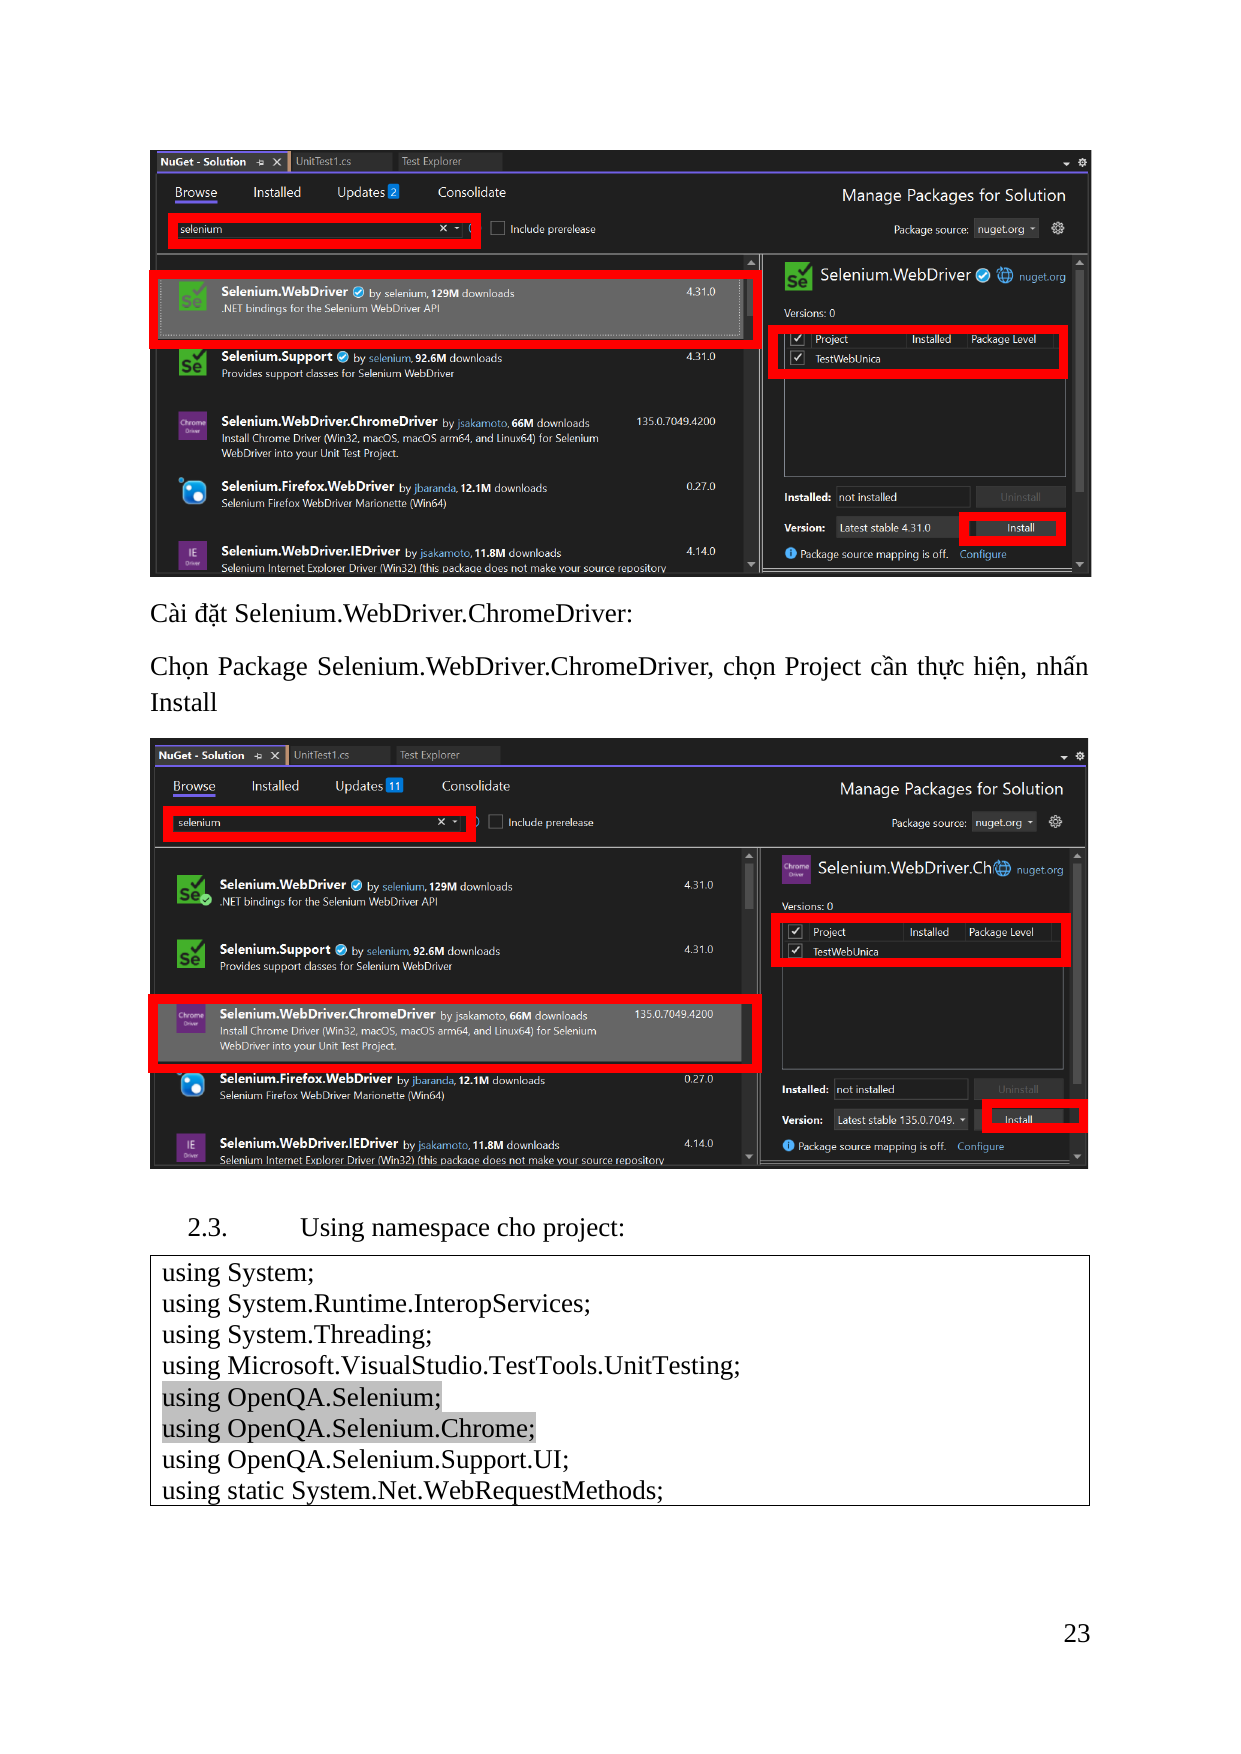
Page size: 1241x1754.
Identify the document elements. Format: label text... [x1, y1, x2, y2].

subtitle Using namespace cho project: [187, 1211, 1090, 1242]
text Chọn Package Selenium.WebDriver.ChromeDriver, chọn Project cần thực hiện, nhấn Install [150, 650, 1090, 717]
picture [158, 279, 753, 340]
table_header using System; using System.Runtime.InteropServices; using System.Threading; using Microsoft.VisualStudio.TestTools.UnitTesting; using OpenQA.Selenium; using OpenQA.Selenium.Chrome; using OpenQA.Selenium.Support.UI; using static System.Net.WebRequestMethods; [151, 1256, 1089, 1505]
picture [158, 1004, 752, 1064]
text Cài đặt Selenium.WebDriver.ChromeDriver: [150, 598, 1090, 629]
picture [150, 738, 1089, 1169]
picture [150, 150, 1092, 577]
